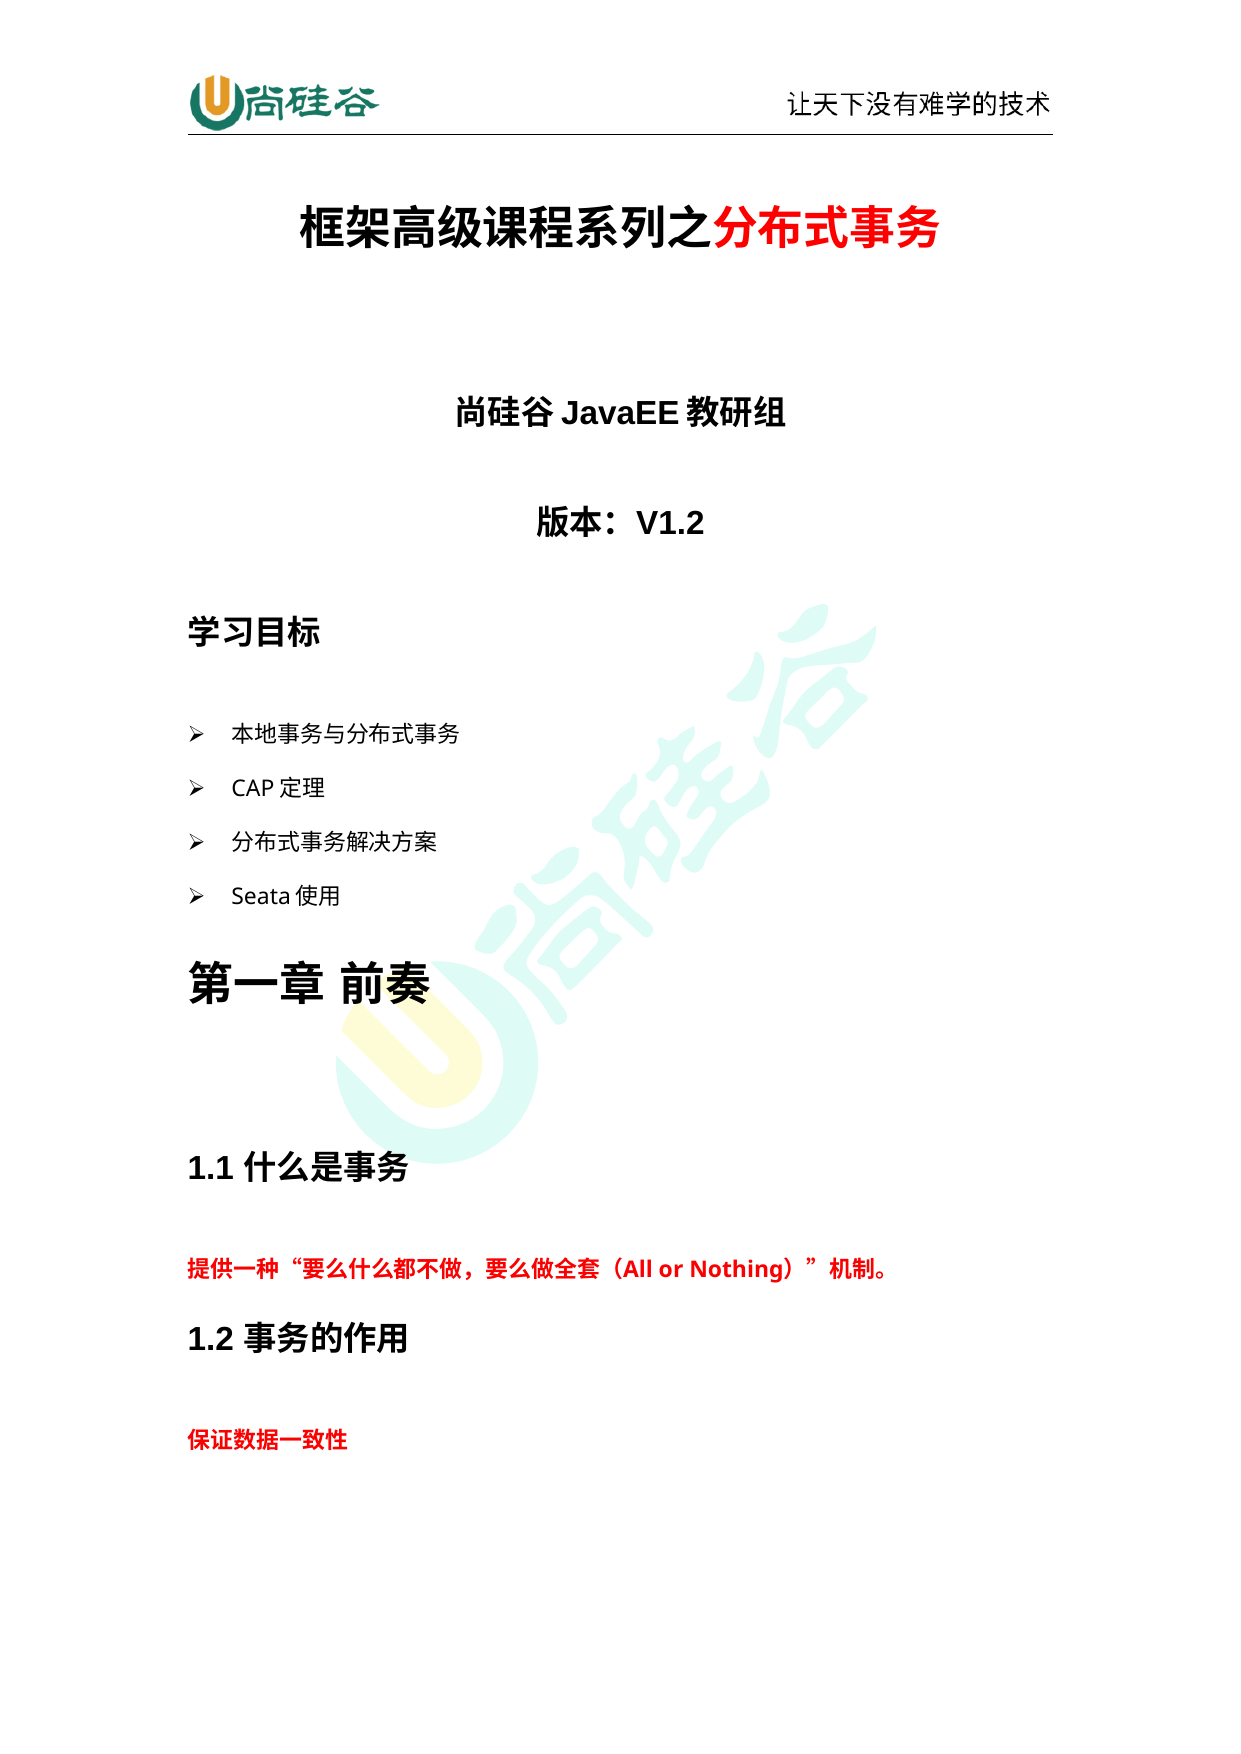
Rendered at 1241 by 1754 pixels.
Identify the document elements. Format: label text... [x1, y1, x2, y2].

list Seata使用 [187, 878, 1053, 911]
text 保证数据一致性 [187, 1422, 1053, 1455]
list 分布式事务解决方案 [187, 824, 1053, 857]
text 提供一种“要么什么都不做，要么做全套（All or Nothing）”机制。 [187, 1251, 1053, 1284]
subtitle 学习目标 [187, 606, 1053, 654]
subtitle 版本：V1.2 [187, 496, 1053, 544]
subtitle 1.1 什么是事务 [187, 1141, 1053, 1189]
list 本地事务与分布式事务 [187, 716, 1053, 749]
list CAP定理 [187, 770, 1053, 803]
subtitle 框架高级课程系列之分布式事务 [187, 192, 1053, 258]
subtitle 尚硅谷JavaEE教研组 [187, 386, 1053, 434]
picture [187, 73, 1053, 132]
subtitle 1.2 事务的作用 [187, 1312, 1053, 1360]
subtitle 前奏 [187, 947, 1053, 1013]
